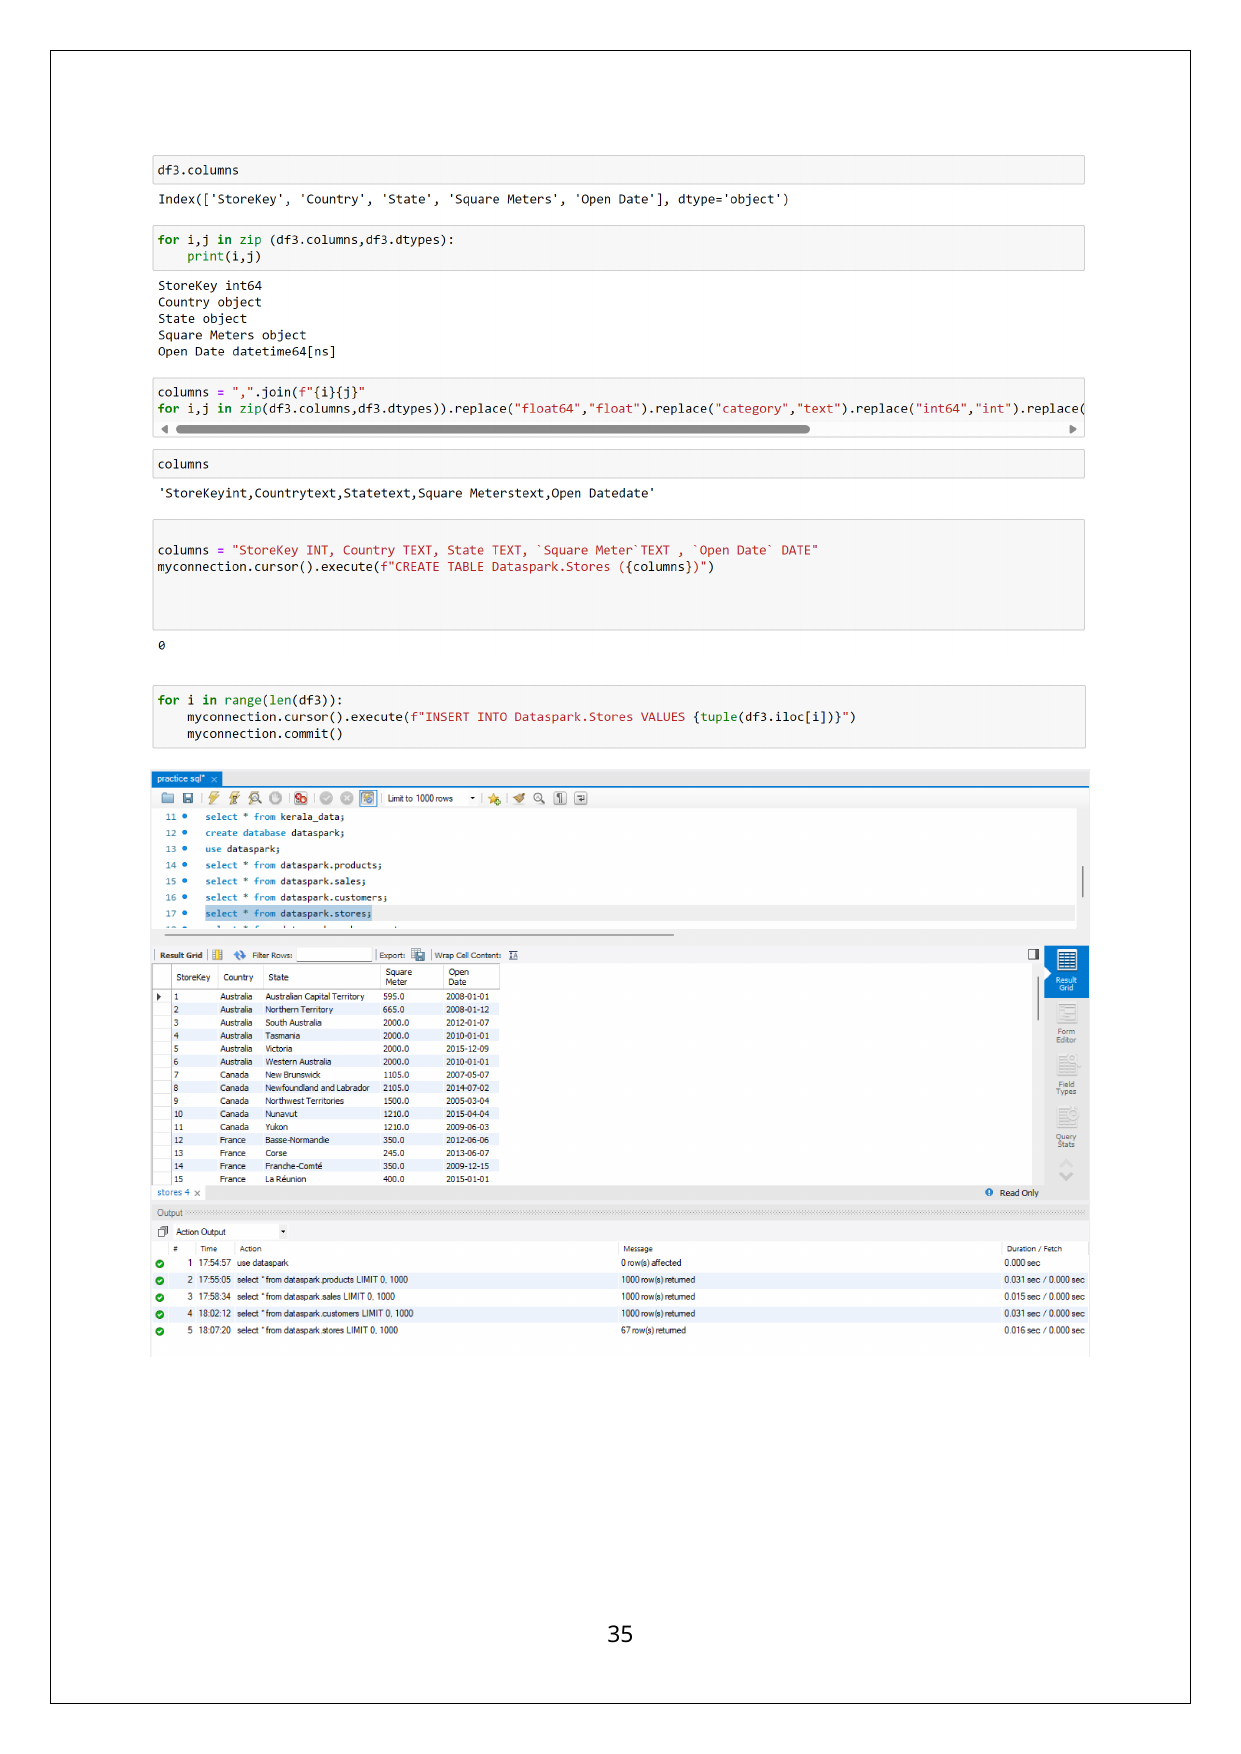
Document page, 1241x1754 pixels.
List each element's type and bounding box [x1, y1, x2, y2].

picture [150, 769, 1091, 1357]
picture [150, 150, 1091, 662]
picture [150, 680, 1091, 751]
